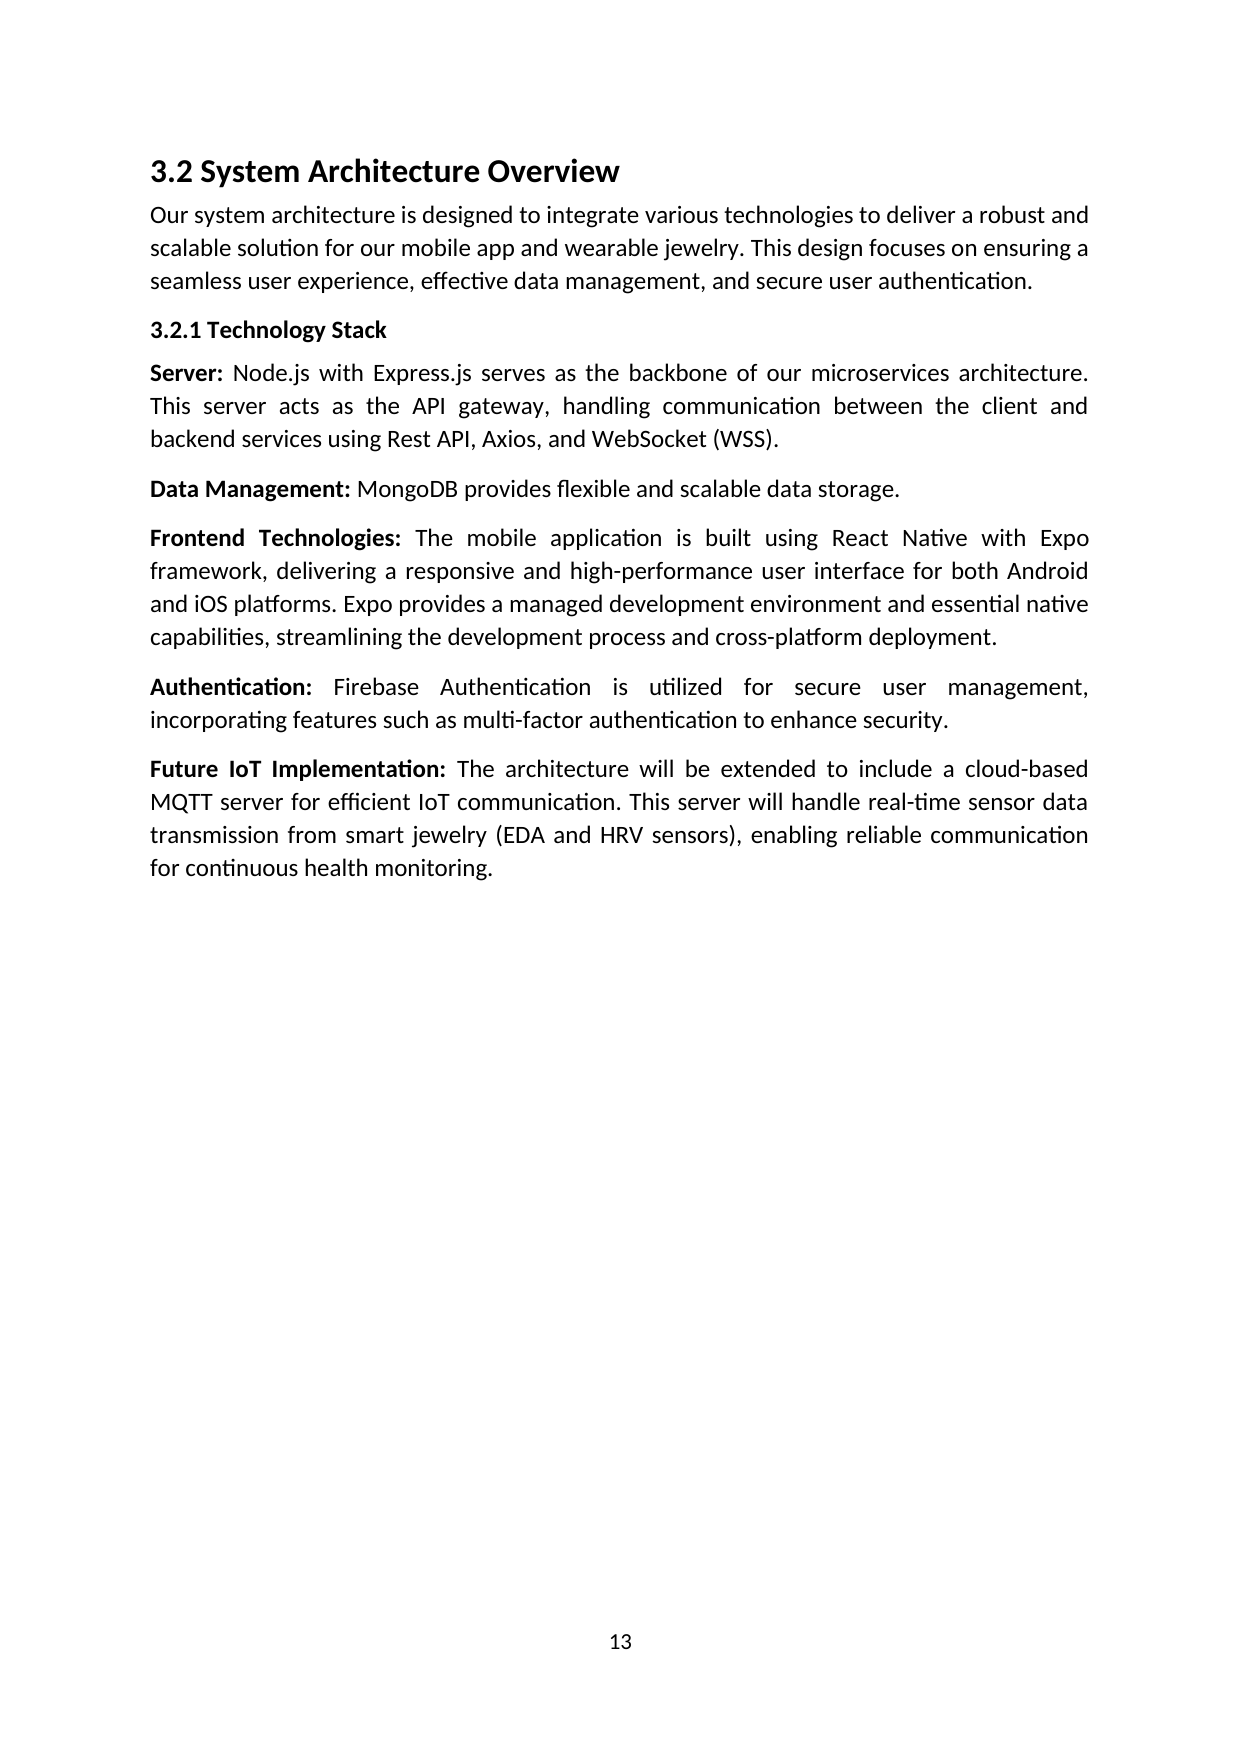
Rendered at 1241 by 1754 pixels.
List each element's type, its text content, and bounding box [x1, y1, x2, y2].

text Authentication: Firebase Authentication is utilized for secure user management, incorporating features such as multi-factor authentication to enhance security. [150, 671, 1090, 734]
text Frontend Technologies: The mobile application is built using React Native with Expo framework, delivering a responsive and high-performance user interface for both Android and iOS platforms. Expo provides a managed development environment and essential native capabilities, streamlining the development process and cross-platform deployment. [150, 522, 1090, 652]
text Our system architecture is designed to integrate various technologies to deliver a robust and scalable solution for our mobile app and wearable jewelry. This design focuses on ensuring a seamless user experience, effective data management, and secure user authentication. [150, 199, 1090, 295]
subtitle 3.2 System Architecture Overview [150, 150, 1090, 191]
text Server: Node.js with Express.js serves as the backbone of our microservices architecture. This server acts as the API gateway, handling communication between the client and backend services using Rest API, Axios, and WebSocket (WSS). [150, 357, 1090, 454]
subtitle 3.2.1 Technology Stack [150, 314, 1090, 345]
text Future IoT Implementation: The architecture will be extended to include a cloud-based MQTT server for efficient IoT communication. This server will handle real-time sensor data transmission from smart jewelry (EDA and HRV sensors), enabling reliable communication for continuous health monitoring. [150, 753, 1090, 883]
text Data Management: MongoDB provides flexible and scalable data storage. [150, 473, 1090, 503]
